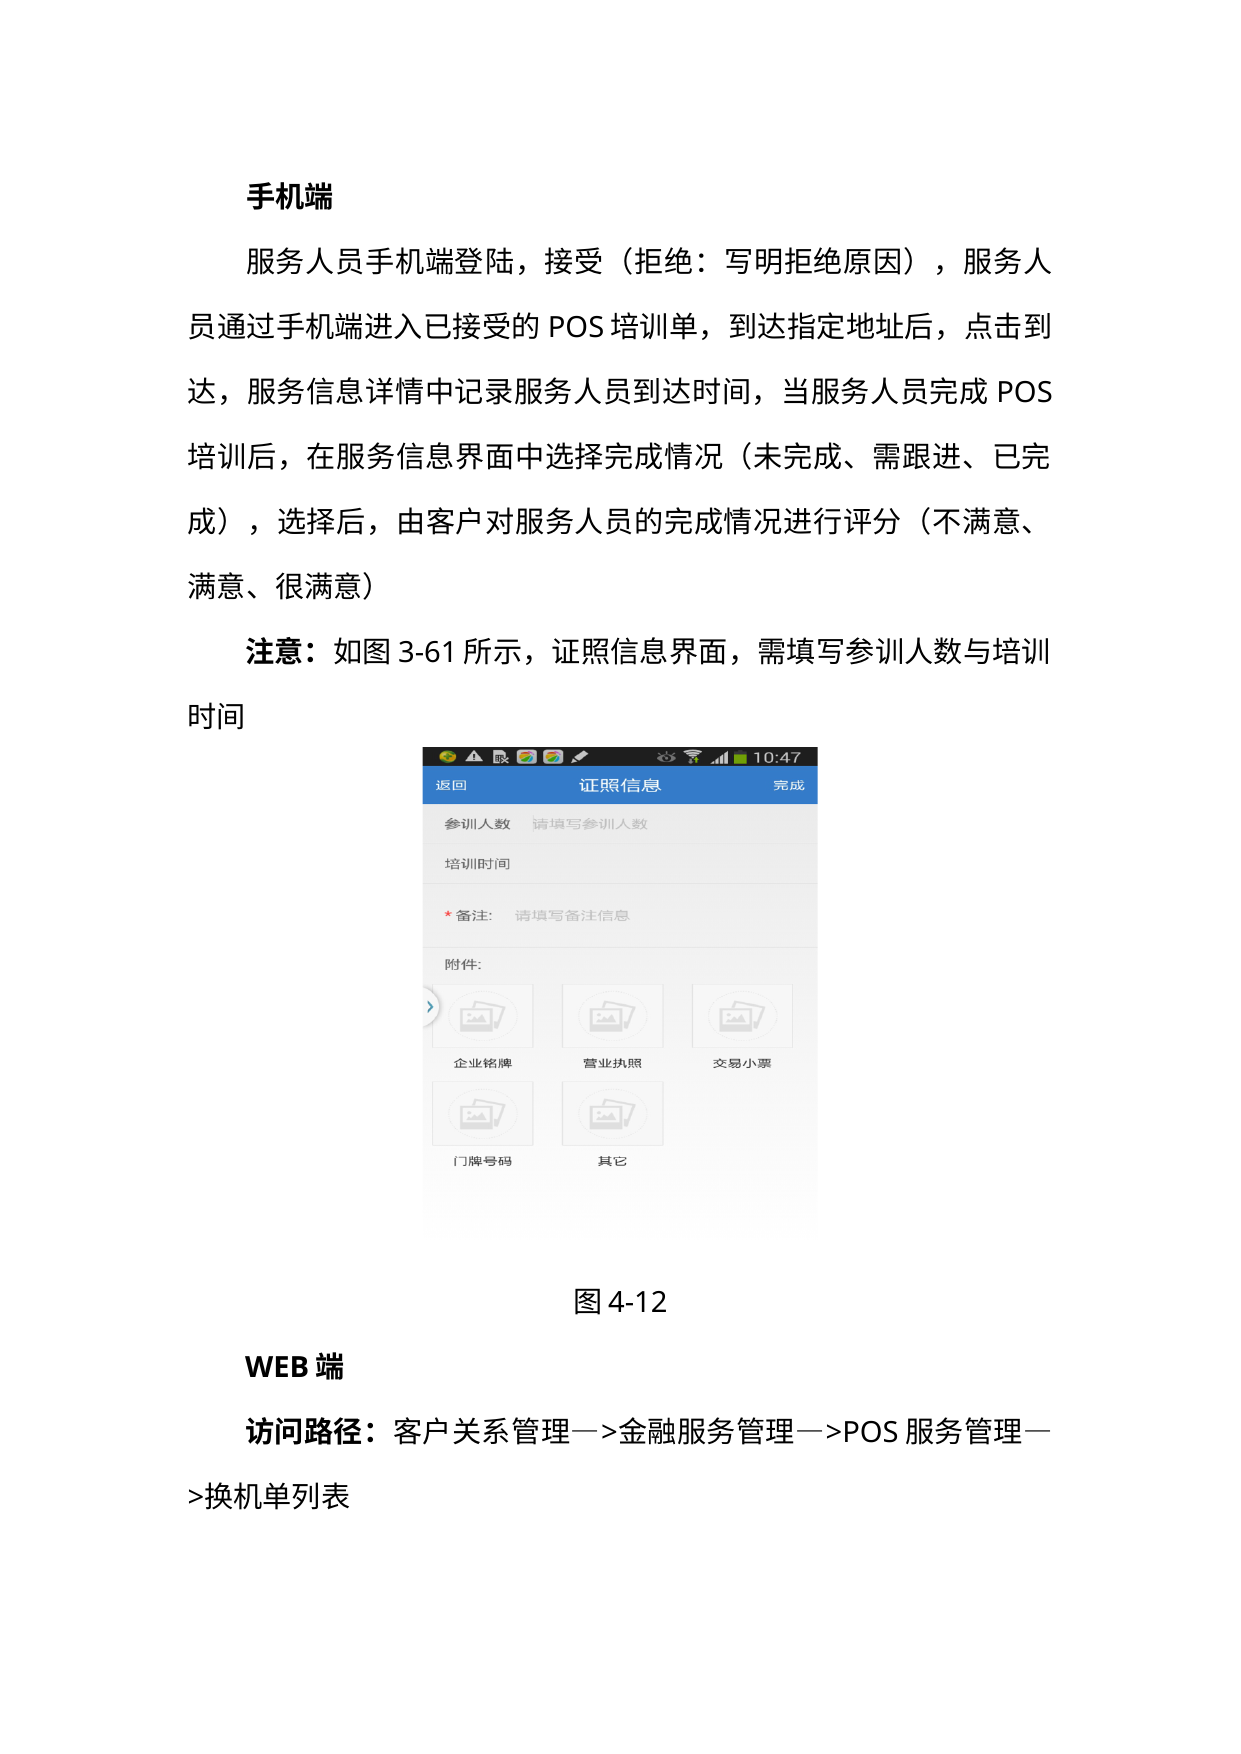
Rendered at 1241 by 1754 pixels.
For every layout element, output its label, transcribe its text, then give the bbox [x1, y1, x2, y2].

text 服务人员手机端登陆，接受（拒绝：写明拒绝原因），服务人员通过手机端进入已接受的POS培训单，到达指定地址后，点击到达，服务信息详情中记录服务人员到达时间，当服务人员完成POS培训后，在服务信息界面中选择完成情况（未完成、需跟进、已完成），选择后，由客户对服务人员的完成情况进行评分（不满意、满意、很满意） [187, 227, 1053, 617]
text 访问路径：客户关系管理—>金融服务管理—>POS服务管理—>换机单列表 [187, 1397, 1053, 1527]
text WEB端 [187, 1332, 1053, 1397]
picture [422, 747, 818, 1251]
text 注意：如图3-61所示，证照信息界面，需填写参训人数与培训时间 [187, 617, 1053, 747]
text 图4-12 [187, 1267, 1053, 1332]
text 手机端 [187, 162, 1053, 227]
